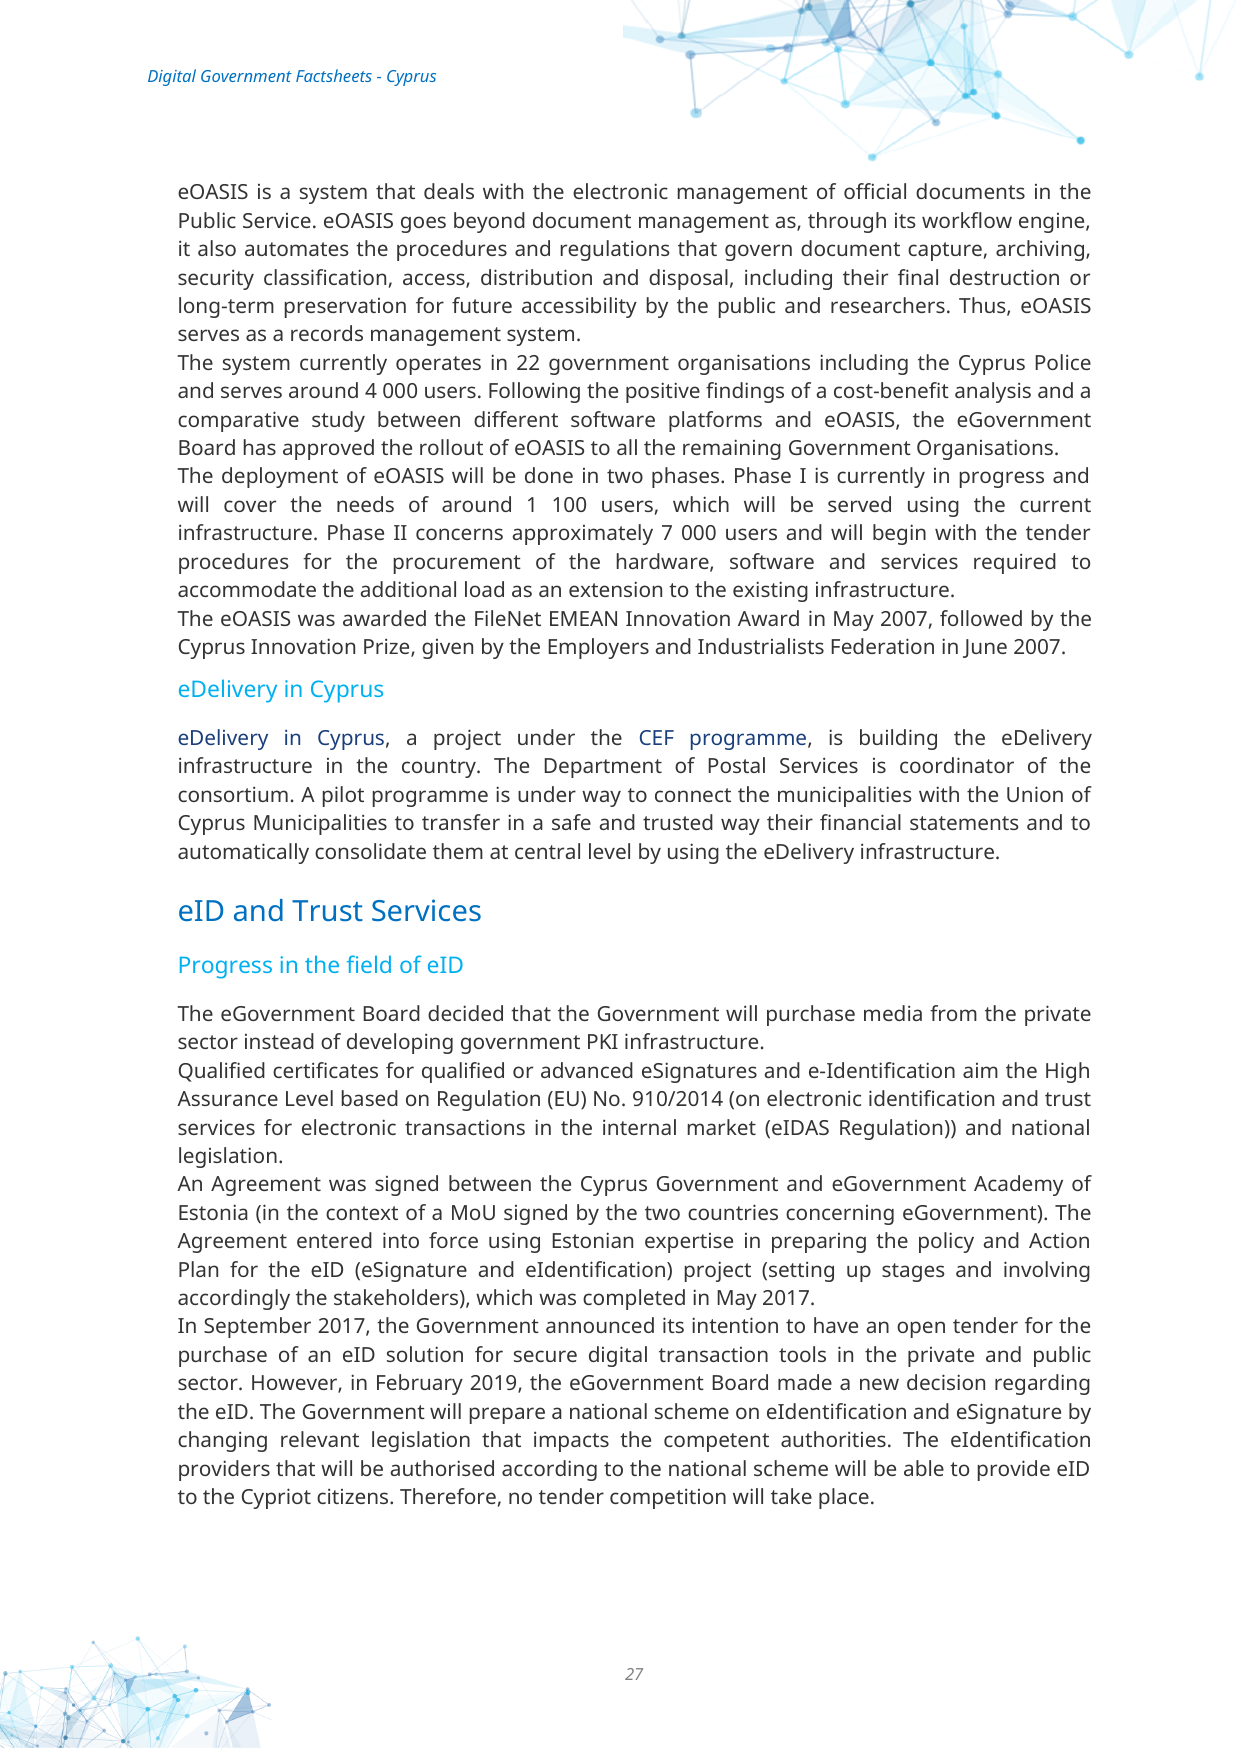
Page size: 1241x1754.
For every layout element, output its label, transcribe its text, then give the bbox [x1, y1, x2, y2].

text Qualified certificates for qualified or advanced eSignatures and e-Identification aim the High Assurance Level based on Regulation (EU) No. 910/2014 (on electronic identification and trust services for electronic transactions in the internal market (eIDAS Regulation)) and national legislation. [177, 1056, 1092, 1169]
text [177, 177, 1092, 348]
subtitle Progress in the field of eID [177, 949, 1092, 980]
text The eGovernment Board decided that the Government will purchase media from the private sector instead of developing government PKI infrastructure. [177, 999, 1092, 1056]
text The deployment of eOASIS will be done in two phases. Phase I is currently in progress and will cover the needs of around 1 100 users, which will be served using the current infrastructure. Phase II concerns approximately 7 000 users and will begin with the tender procedures for the procurement of the hardware, software and services required to accommodate the additional load as an extension to the existing infrastructure. [177, 462, 1092, 604]
text An Agreement was signed between the Cyprus Government and eGovernment Academy of Estonia (in the context of a MoU signed by the two countries concerning eGovernment). The Agreement entered into force using Estonian expertise in preparing the policy and Action Plan for the eID (eSignature and eIdentification) project (setting up stages and involving accordingly the stakeholders), which was completed in May 2017. [177, 1169, 1092, 1312]
text The eOASIS was awarded the FileNet EMEAN Innovation Award in May 2007, followed by the Cyprus Innovation Prize, given by the Employers and Industrialists Federation in June 2007. [177, 604, 1092, 661]
subtitle eID and Trust Services [177, 890, 1092, 930]
text eDelivery in Cyprus, a project under the CEF programme, is building the eDelivery infrastructure in the country. The Department of Postal Services is coordinator of the consortium. A pilot programme is under way to connect the municipalities with the Union of Cyprus Municipalities to transfer in a safe and trusted way their financial statements and to automatically consolidate them at central level by using the eDelivery infrastructure. [177, 723, 1092, 865]
subtitle eDelivery in Cyprus [177, 673, 1092, 704]
text The system currently operates in 22 government organisations including the Cyprus Police and serves around 4 000 users. Following the positive findings of a cost-benefit analysis and a comparative study between different software platforms and eOASIS, the eGovernment Board has approved the rollout of eOASIS to all the remaining Government Organisations. [177, 348, 1092, 462]
text In September 2017, the Government announced its intention to have an open tender for the purchase of an eID solution for secure digital transaction tools in the private and public sector. However, in February 2019, the eGovernment Board made a new decision regarding the eID. The Government will prepare a national scheme on eIdentification and eSignature by changing relevant legislation that impacts the competent authorities. The eIdentification providers that will be authorised according to the national scheme will be able to provide eID to the Cypriot citizens. Therefore, no tender competition will take place. [177, 1312, 1092, 1511]
